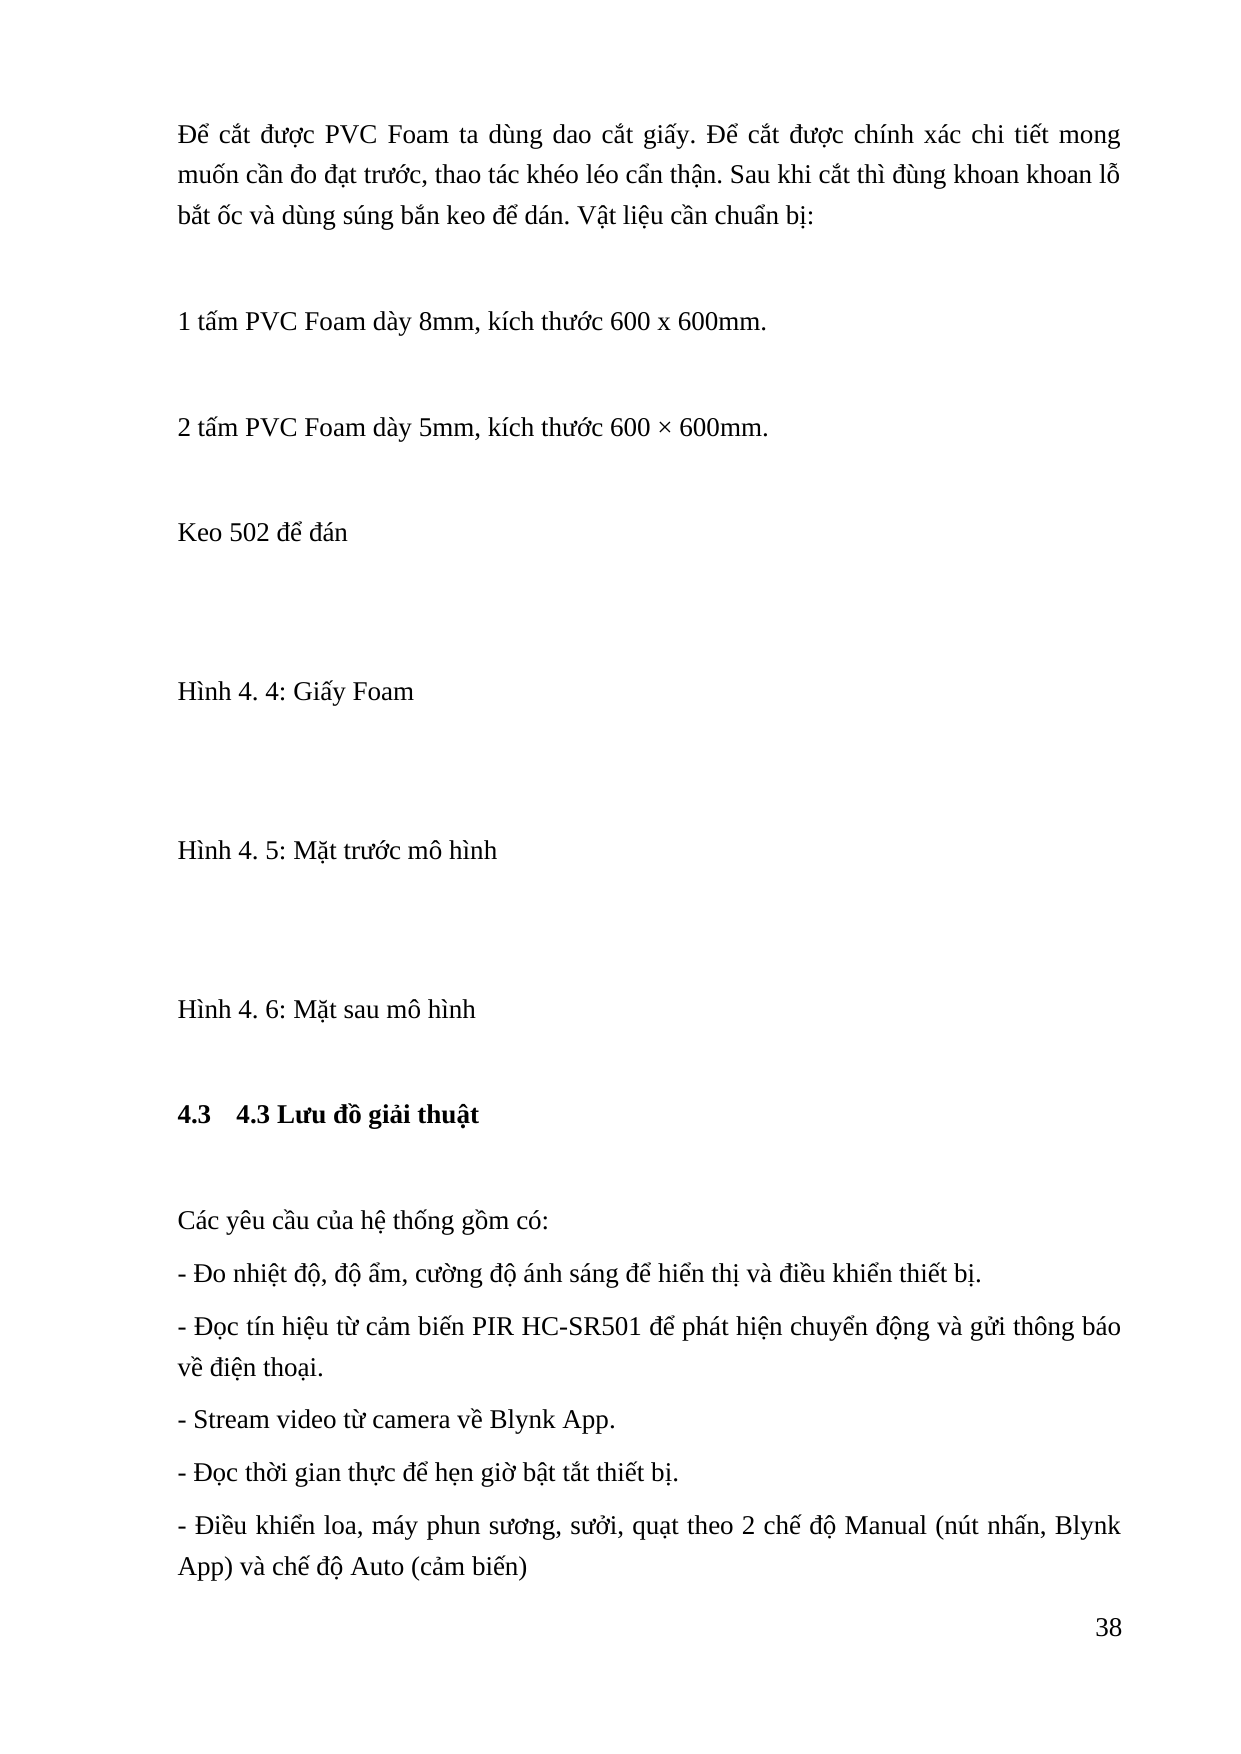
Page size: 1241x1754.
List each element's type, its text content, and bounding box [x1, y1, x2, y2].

text - Đọc tín hiệu từ cảm biến PIR HC-SR501 để phát hiện chuyển động và gửi thông báo về điện thoại. [177, 1310, 1122, 1382]
text 2 tấm PVC Foam dày 5mm, kích thước 600 × 600mm. [177, 411, 1122, 442]
subtitle 4.3 Lưu đồ giải thuật [177, 1098, 1122, 1130]
text - Đọc thời gian thực để hẹn giờ bật tắt thiết bị. [177, 1456, 1122, 1488]
text - Stream video từ camera về Blynk App. [177, 1403, 1122, 1435]
text - Điều khiển loa, máy phun sương, sưởi, quạt theo 2 chế độ Manual (nút nhấn, Blynk App) và chế độ Auto (cảm biến) [177, 1509, 1122, 1581]
text Các yêu cầu của hệ thống gồm có: [177, 1204, 1122, 1236]
text 1 tấm PVC Foam dày 8mm, kích thước 600 x 600mm. [177, 305, 1122, 336]
text Hình 4. 4: Giấy Foam [177, 675, 1122, 706]
text - Đo nhiệt độ, độ ẩm, cường độ ánh sáng để hiển thị và điều khiển thiết bị. [177, 1257, 1122, 1288]
text Hình 4. 6: Mặt sau mô hình [177, 993, 1122, 1024]
text Hình 4. 5: Mặt trước mô hình [177, 834, 1122, 865]
text Để cắt được PVC Foam ta dùng dao cắt giấy. Để cắt được chính xác chi tiết mong muốn cần đo đạt trước, thao tác khéo léo cẩn thận. Sau khi cắt thì đùng khoan khoan lỗ bắt ốc và dùng súng bắn keo để dán. Vật liệu cần chuẩn bị: [177, 118, 1122, 230]
text Keo 502 để đán [177, 516, 1122, 548]
